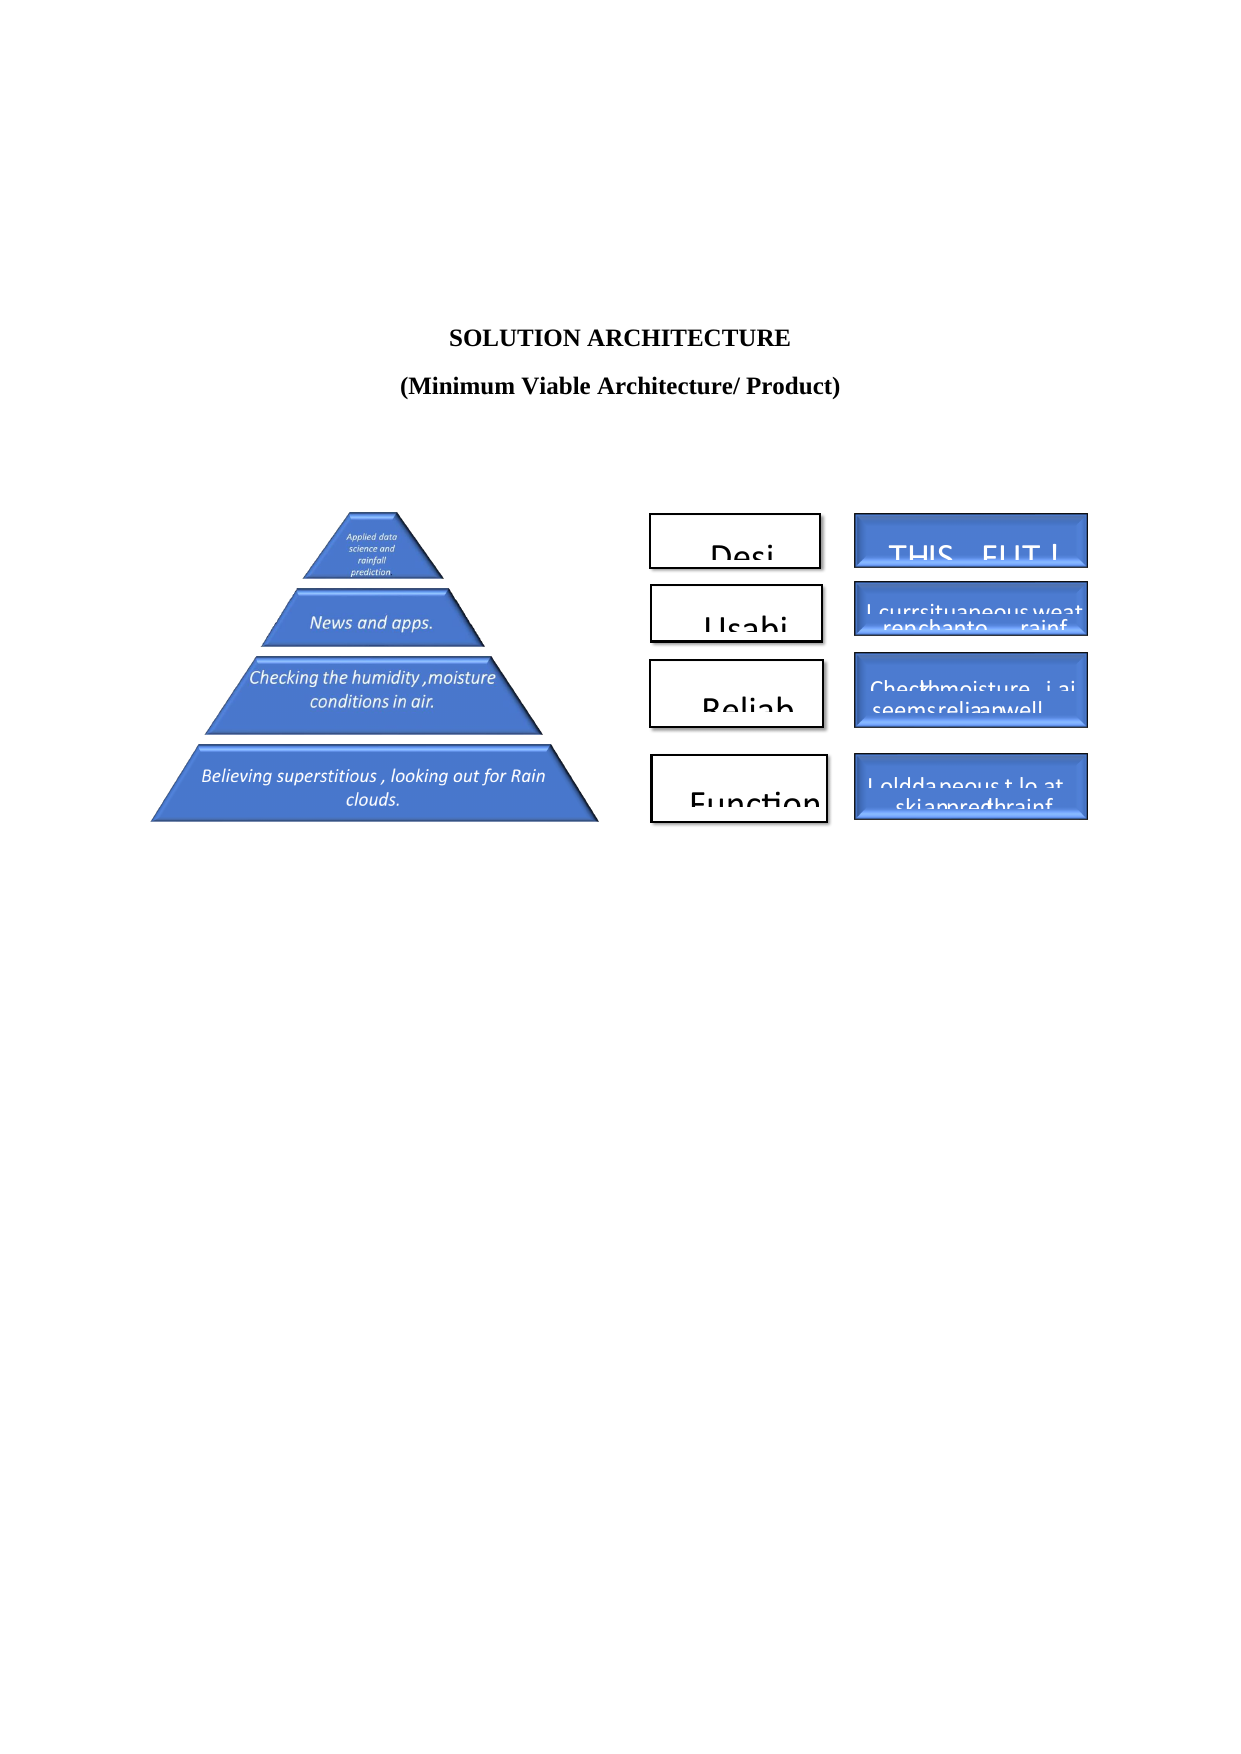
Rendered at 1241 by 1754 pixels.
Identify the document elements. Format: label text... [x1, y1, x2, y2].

picture [854, 513, 1088, 568]
picture [648, 658, 830, 734]
picture [204, 656, 543, 735]
picture [854, 581, 1088, 636]
picture [150, 744, 599, 822]
picture [649, 583, 828, 648]
picture [648, 512, 827, 574]
text SOLUTION ARCHITECTURE [150, 323, 1090, 352]
picture [302, 512, 444, 579]
text (Minimum Viable Architecture/ Product) [150, 371, 1090, 399]
picture [854, 753, 1088, 820]
picture [260, 588, 485, 647]
picture [854, 652, 1088, 728]
picture [649, 752, 833, 828]
